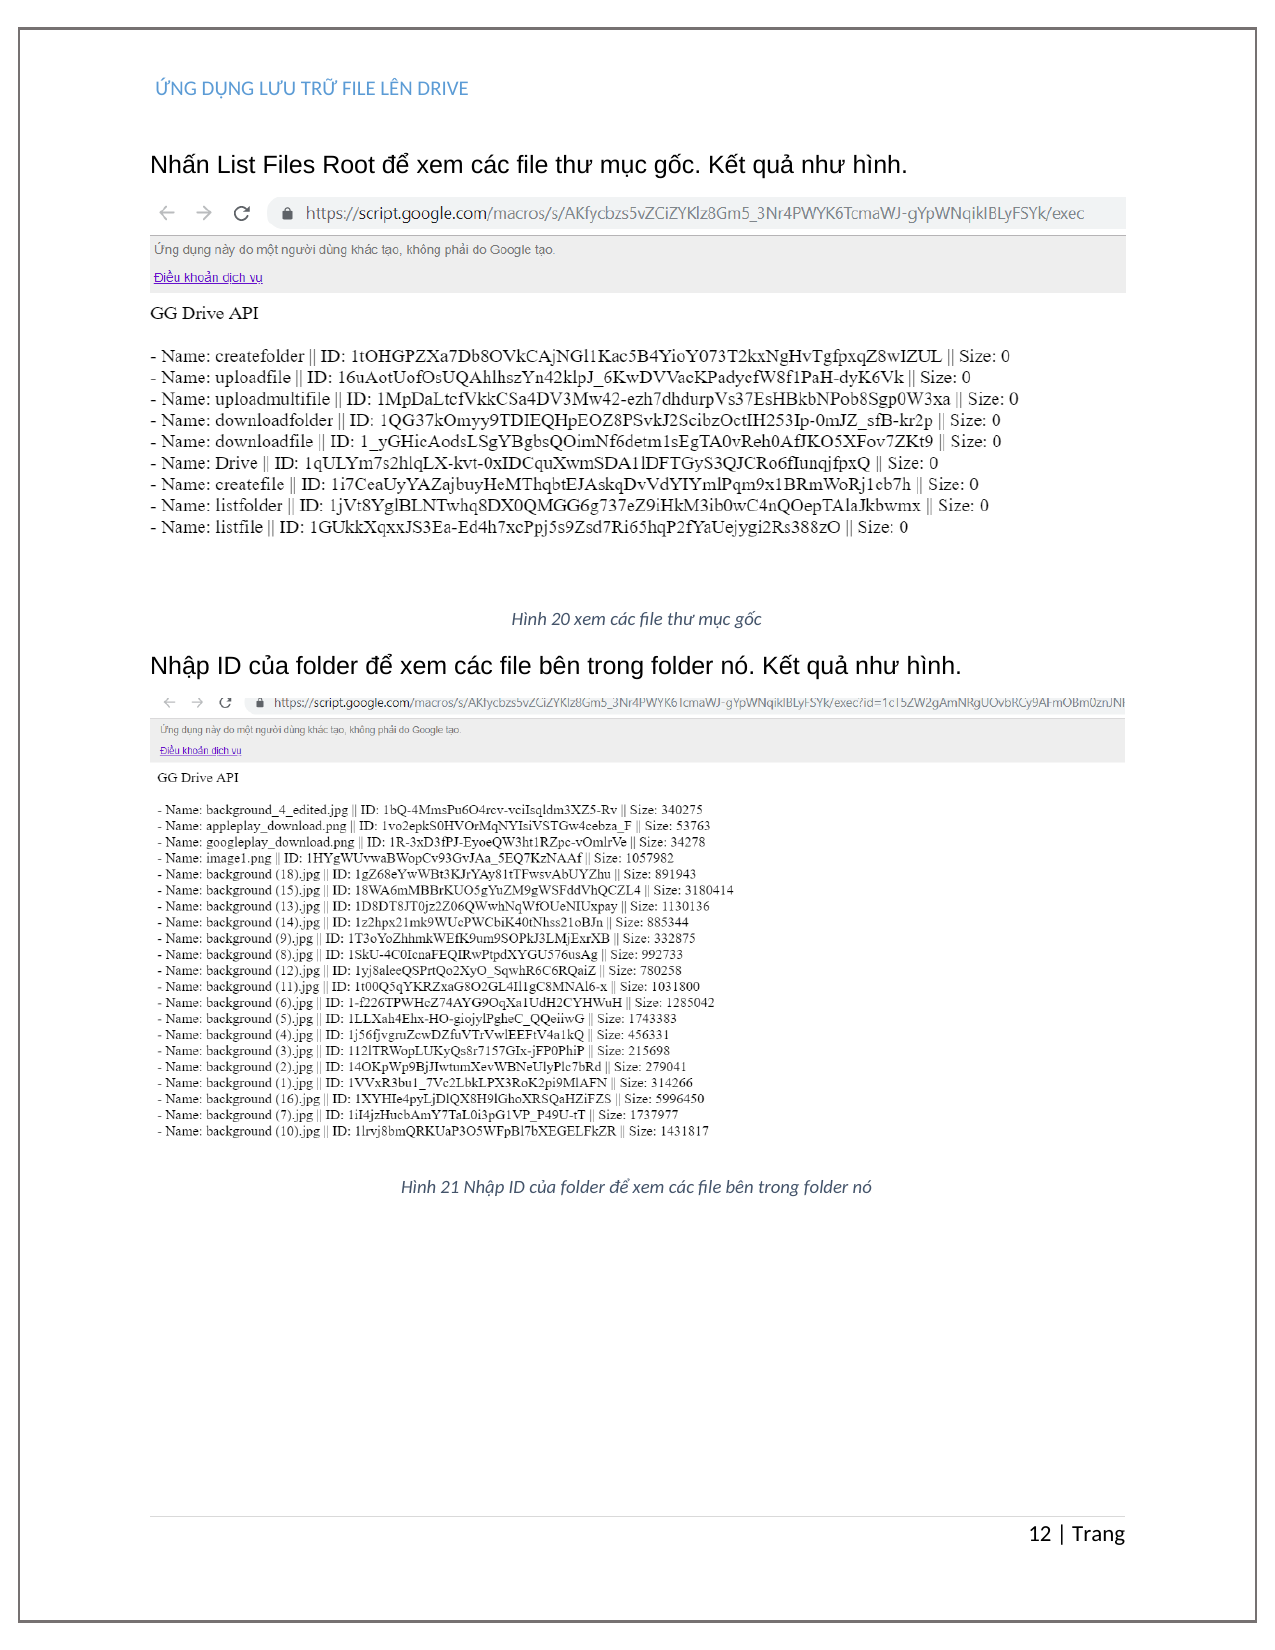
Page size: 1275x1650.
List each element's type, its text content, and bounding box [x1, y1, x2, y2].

picture [150, 698, 1125, 1156]
picture [150, 197, 1126, 589]
text Hình 20 xem các file thư mục gốc [150, 608, 1125, 631]
text Nhấn List Files Root để xem các file thư mục gốc. Kết quả như hình. [150, 150, 1125, 179]
text Hình 21 Nhập ID của folder để xem các file bên trong folder nó [150, 1175, 1125, 1198]
text Nhập ID của folder để xem các file bên trong folder nó. Kết quả như hình. [150, 651, 1125, 680]
